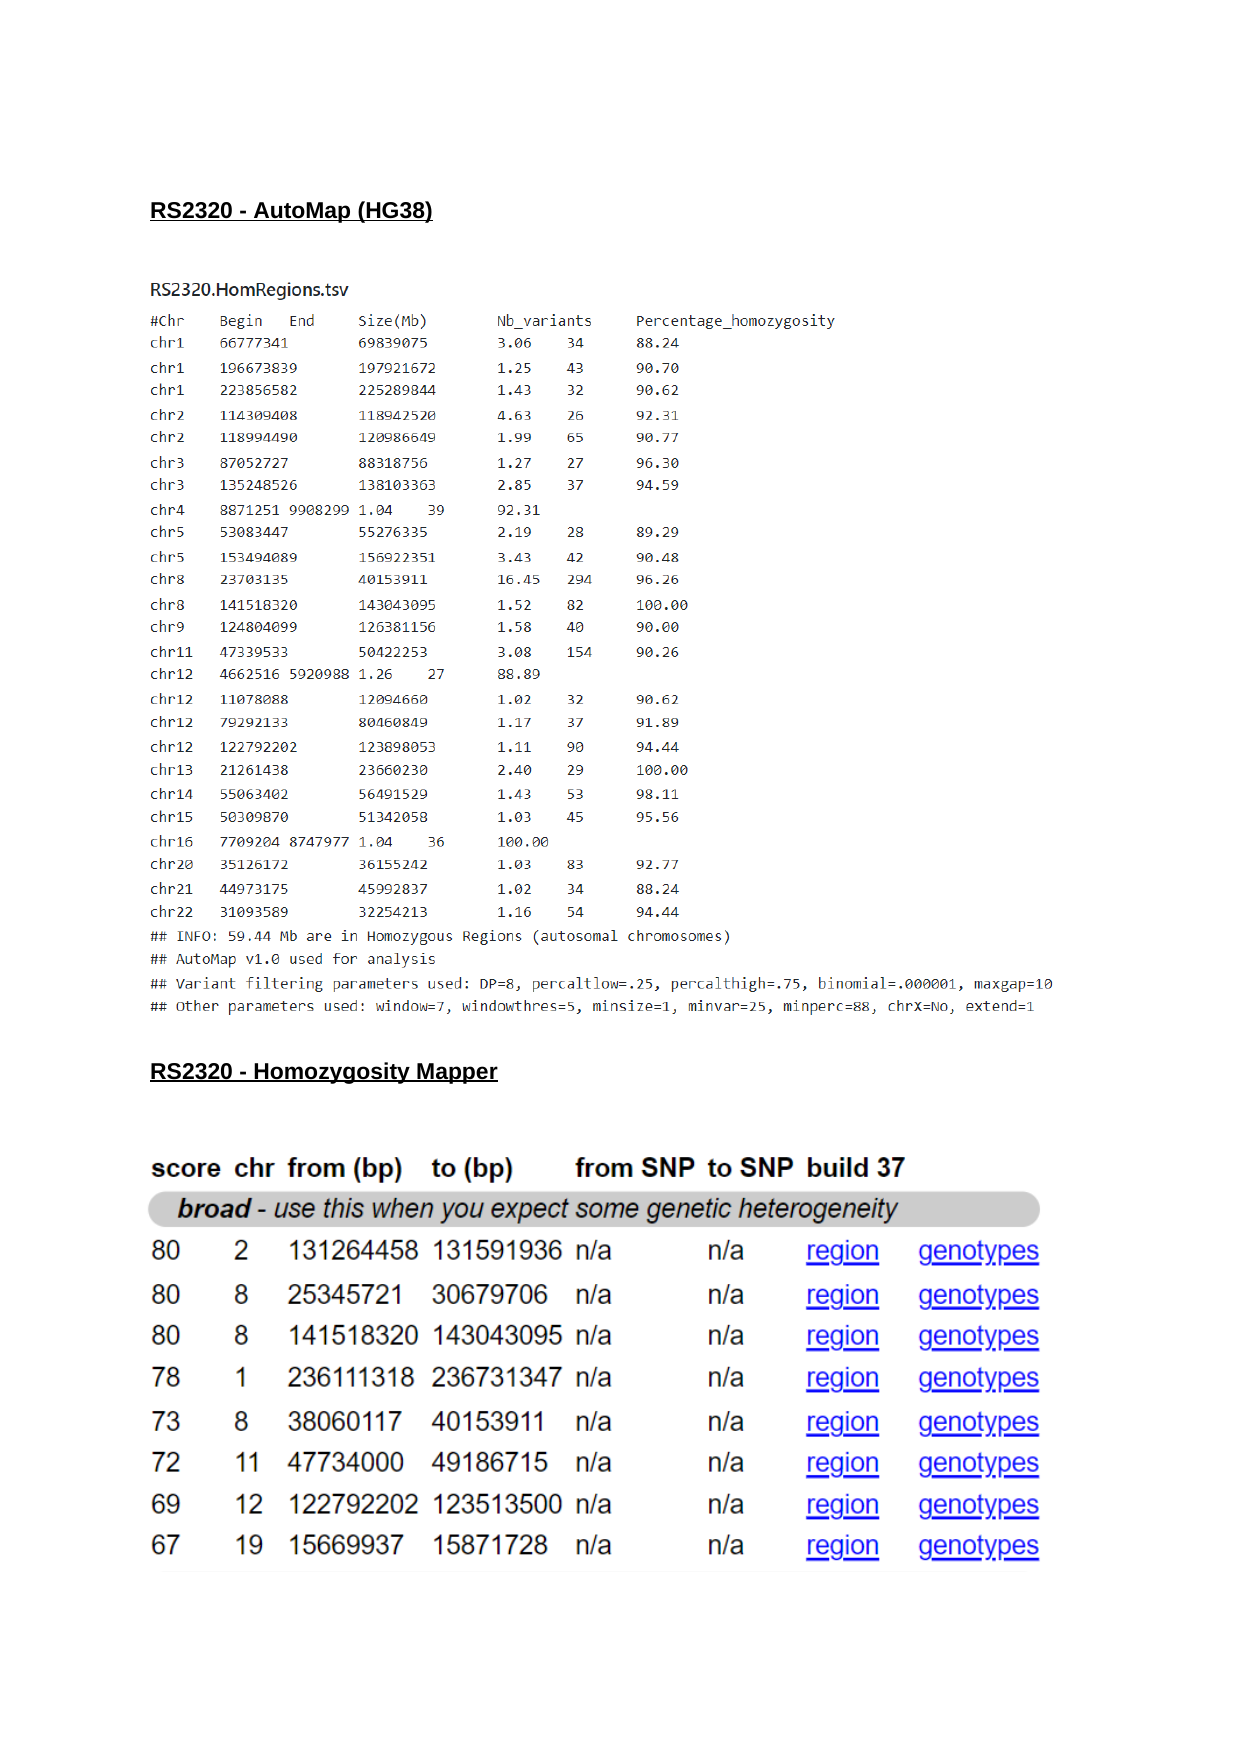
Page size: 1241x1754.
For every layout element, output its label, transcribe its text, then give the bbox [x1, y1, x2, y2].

picture [137, 278, 1065, 1031]
picture [140, 1150, 1081, 1572]
text RS2320 - AutoMap (HG38) [150, 197, 1090, 223]
